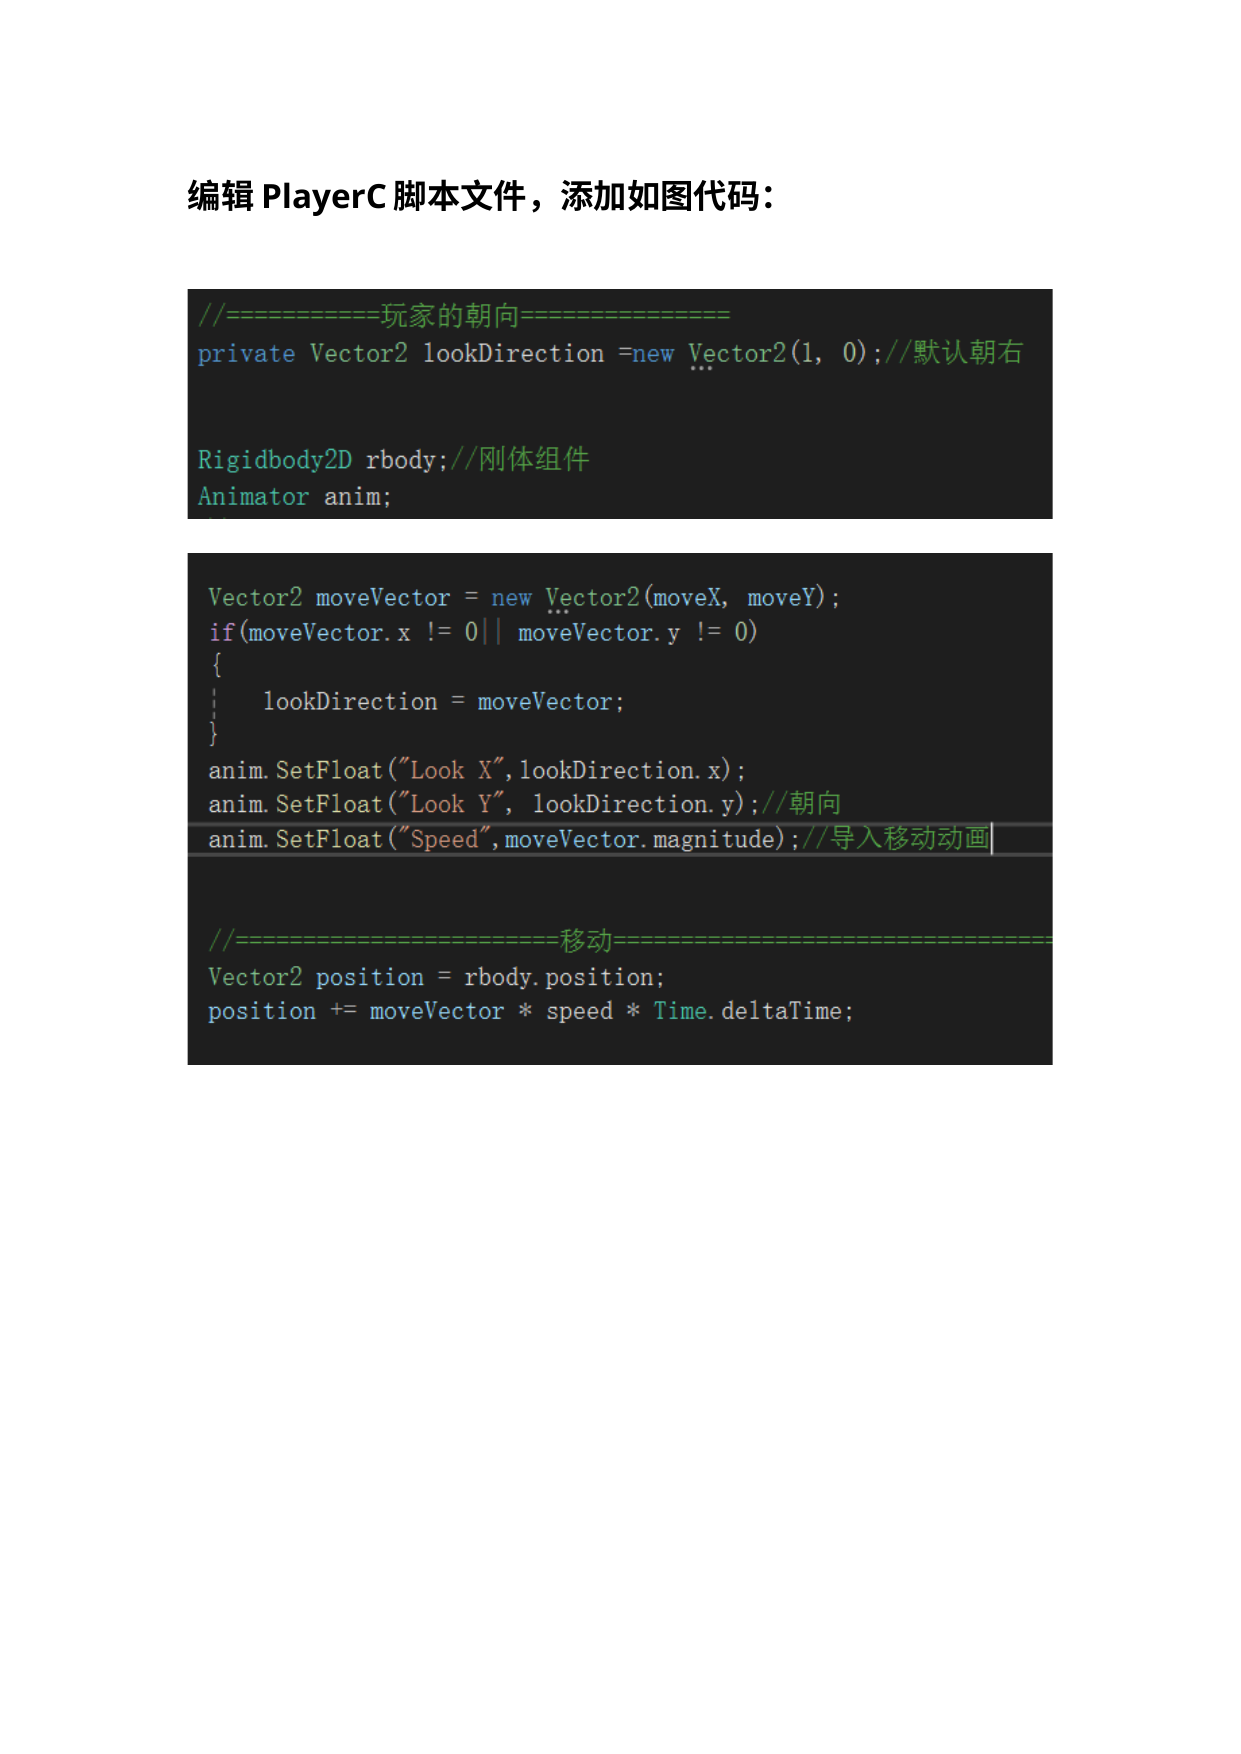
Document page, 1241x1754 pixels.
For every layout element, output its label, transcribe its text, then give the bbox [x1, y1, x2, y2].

subtitle 编辑PlayerC脚本文件，添加如图代码： [187, 162, 1053, 227]
picture [187, 289, 1053, 519]
picture [187, 553, 1053, 1065]
